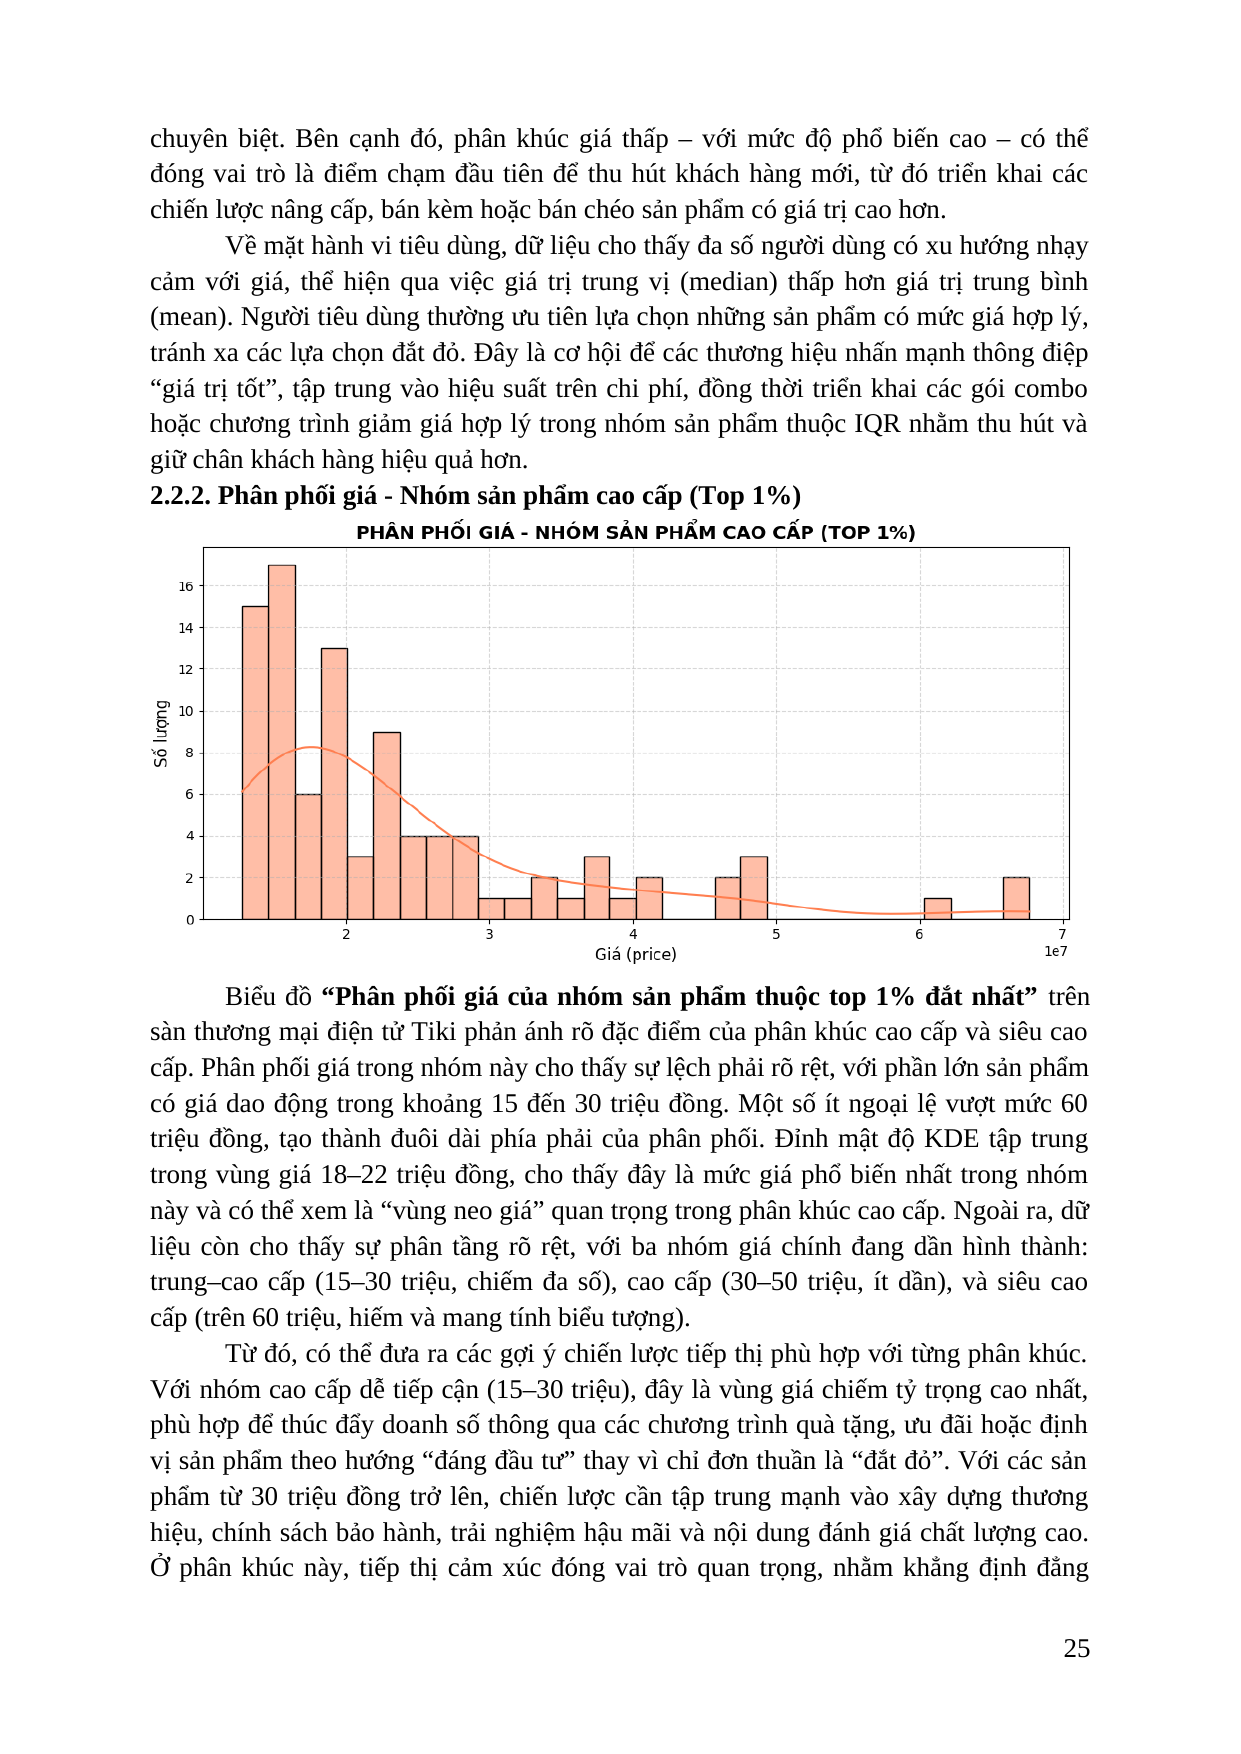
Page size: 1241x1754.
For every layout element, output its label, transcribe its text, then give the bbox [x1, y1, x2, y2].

subtitle 2.2.2. Phân phối giá - Nhóm sản phẩm cao cấp (Top 1%) [150, 479, 1090, 510]
picture [150, 514, 1091, 976]
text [150, 1337, 1090, 1582]
text Về mặt hành vi tiêu dùng, dữ liệu cho thấy đa số người dùng có xu hướng nhạy cảm với giá, thể hiện qua việc giá trị trung vị (median) thấp hơn giá trị trung bình (mean). Người tiêu dùng thường ưu tiên lựa chọn những sản phẩm có mức giá hợp lý, tránh xa các lựa chọn đắt đỏ. Đây là cơ hội để các thương hiệu nhấn mạnh thông điệp “giá trị tốt”, tập trung vào hiệu suất trên chi phí, đồng thời triển khai các gói combo hoặc chương trình giảm giá hợp lý trong nhóm sản phẩm thuộc IQR nhằm thu hút và giữ chân khách hàng hiệu quả hơn. [150, 229, 1090, 474]
text Biểu đồ “Phân phối giá của nhóm sản phẩm thuộc top 1% đắt nhất” trên sàn thương mại điện tử Tiki phản ánh rõ đặc điểm của phân khúc cao cấp và siêu cao cấp. Phân phối giá trong nhóm này cho thấy sự lệch phải rõ rệt, với phần lớn sản phẩm có giá dao động trong khoảng 15 đến 30 triệu đồng. Một số ít ngoại lệ vượt mức 60 triệu đồng, tạo thành đuôi dài phía phải của phân phối. Đỉnh mật độ KDE tập trung trong vùng giá 18–22 triệu đồng, cho thấy đây là mức giá phổ biến nhất trong nhóm này và có thể xem là “vùng neo giá” quan trọng trong phân khúc cao cấp. Ngoài ra, dữ liệu còn cho thấy sự phân tầng rõ rệt, với ba nhóm giá chính đang dần hình thành: trung–cao cấp (15–30 triệu, chiếm đa số), cao cấp (30–50 triệu, ít dần), và siêu cao cấp (trên 60 triệu, hiếm và mang tính biểu tượng). [150, 980, 1090, 1332]
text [150, 122, 1090, 224]
